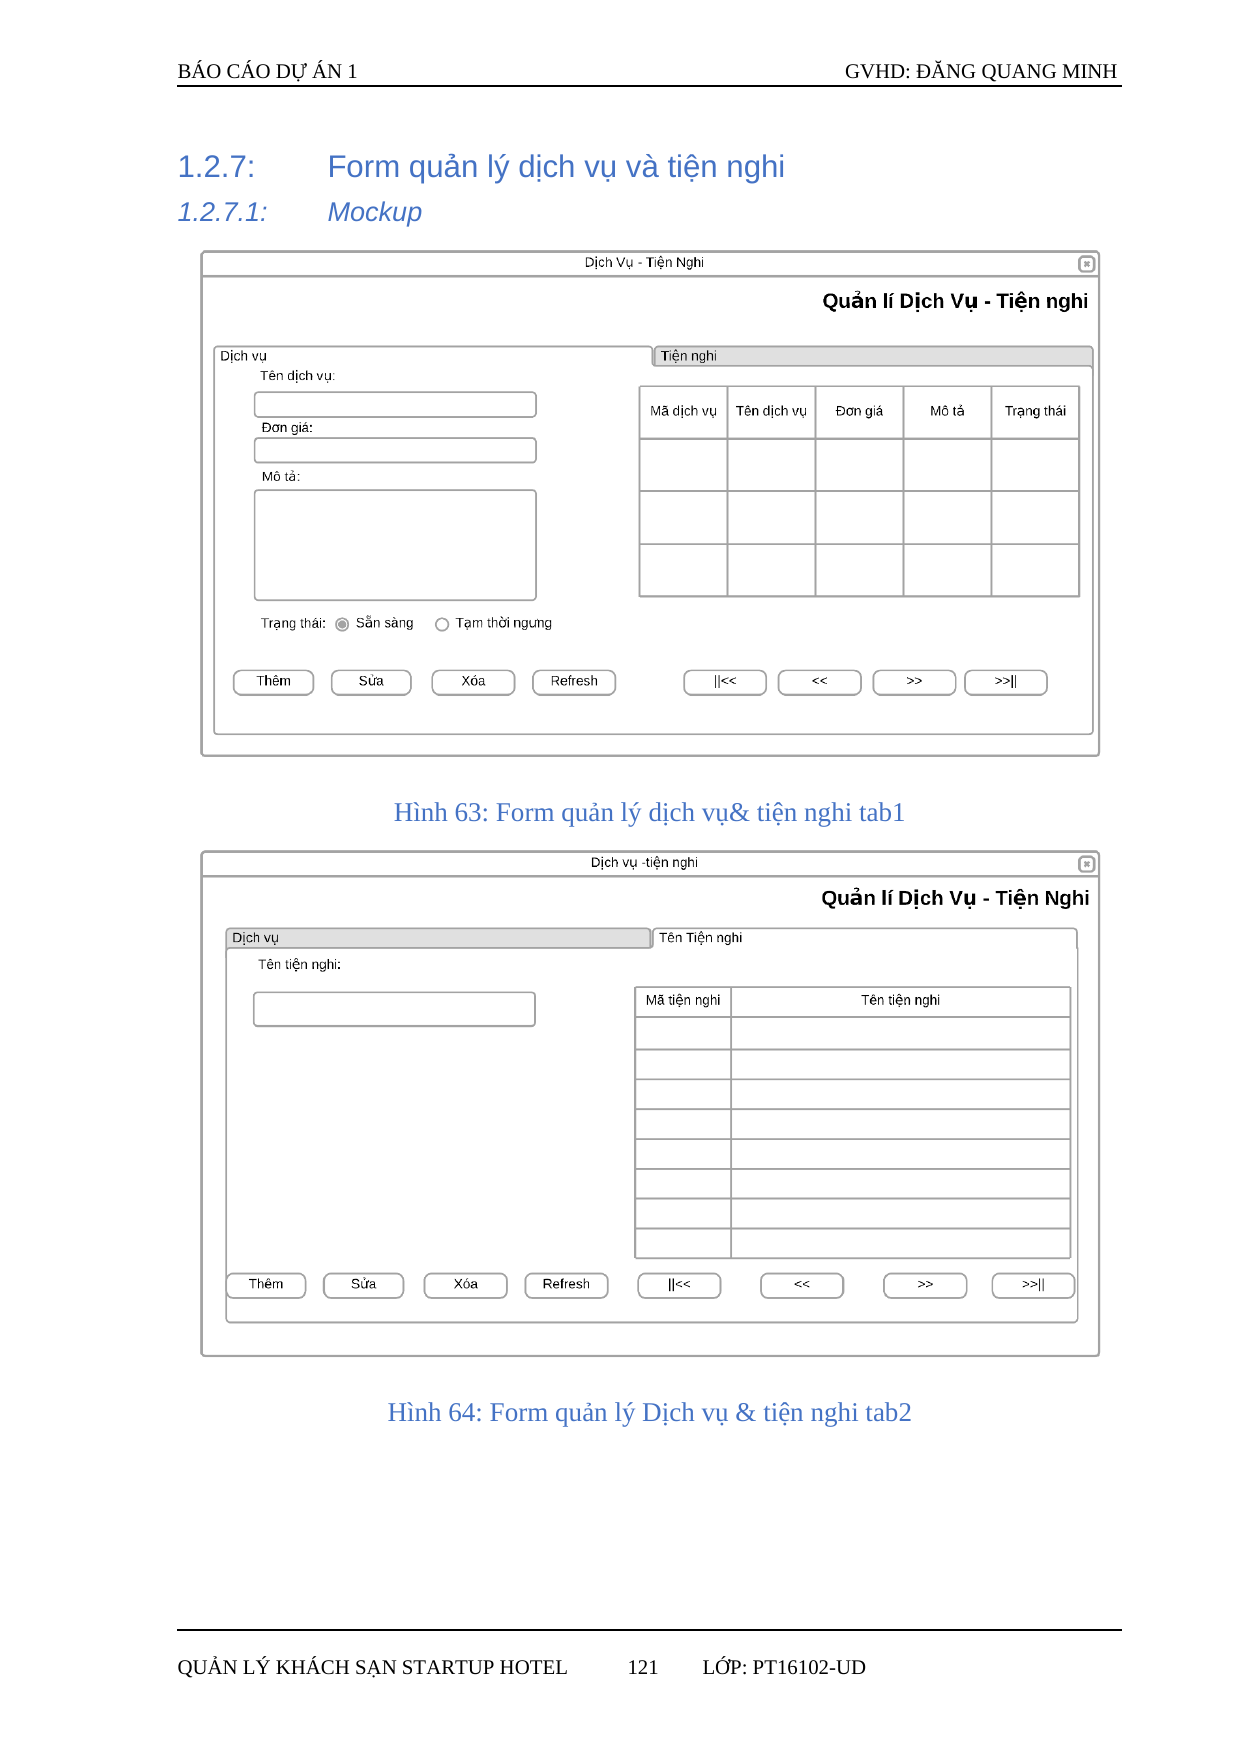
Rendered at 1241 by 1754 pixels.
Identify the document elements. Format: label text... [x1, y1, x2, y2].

text Hình 64: Form quản lý Dịch vụ & tiện nghi tab2 [177, 1396, 1122, 1427]
picture [177, 827, 1123, 1380]
subtitle Form quản lý dịch vụ và tiện nghi [177, 148, 1122, 184]
picture [177, 227, 1123, 780]
text Hình 63: Form quản lý dịch vụ& tiện nghi tab1 [177, 796, 1122, 827]
subtitle Mockup [177, 196, 1122, 227]
